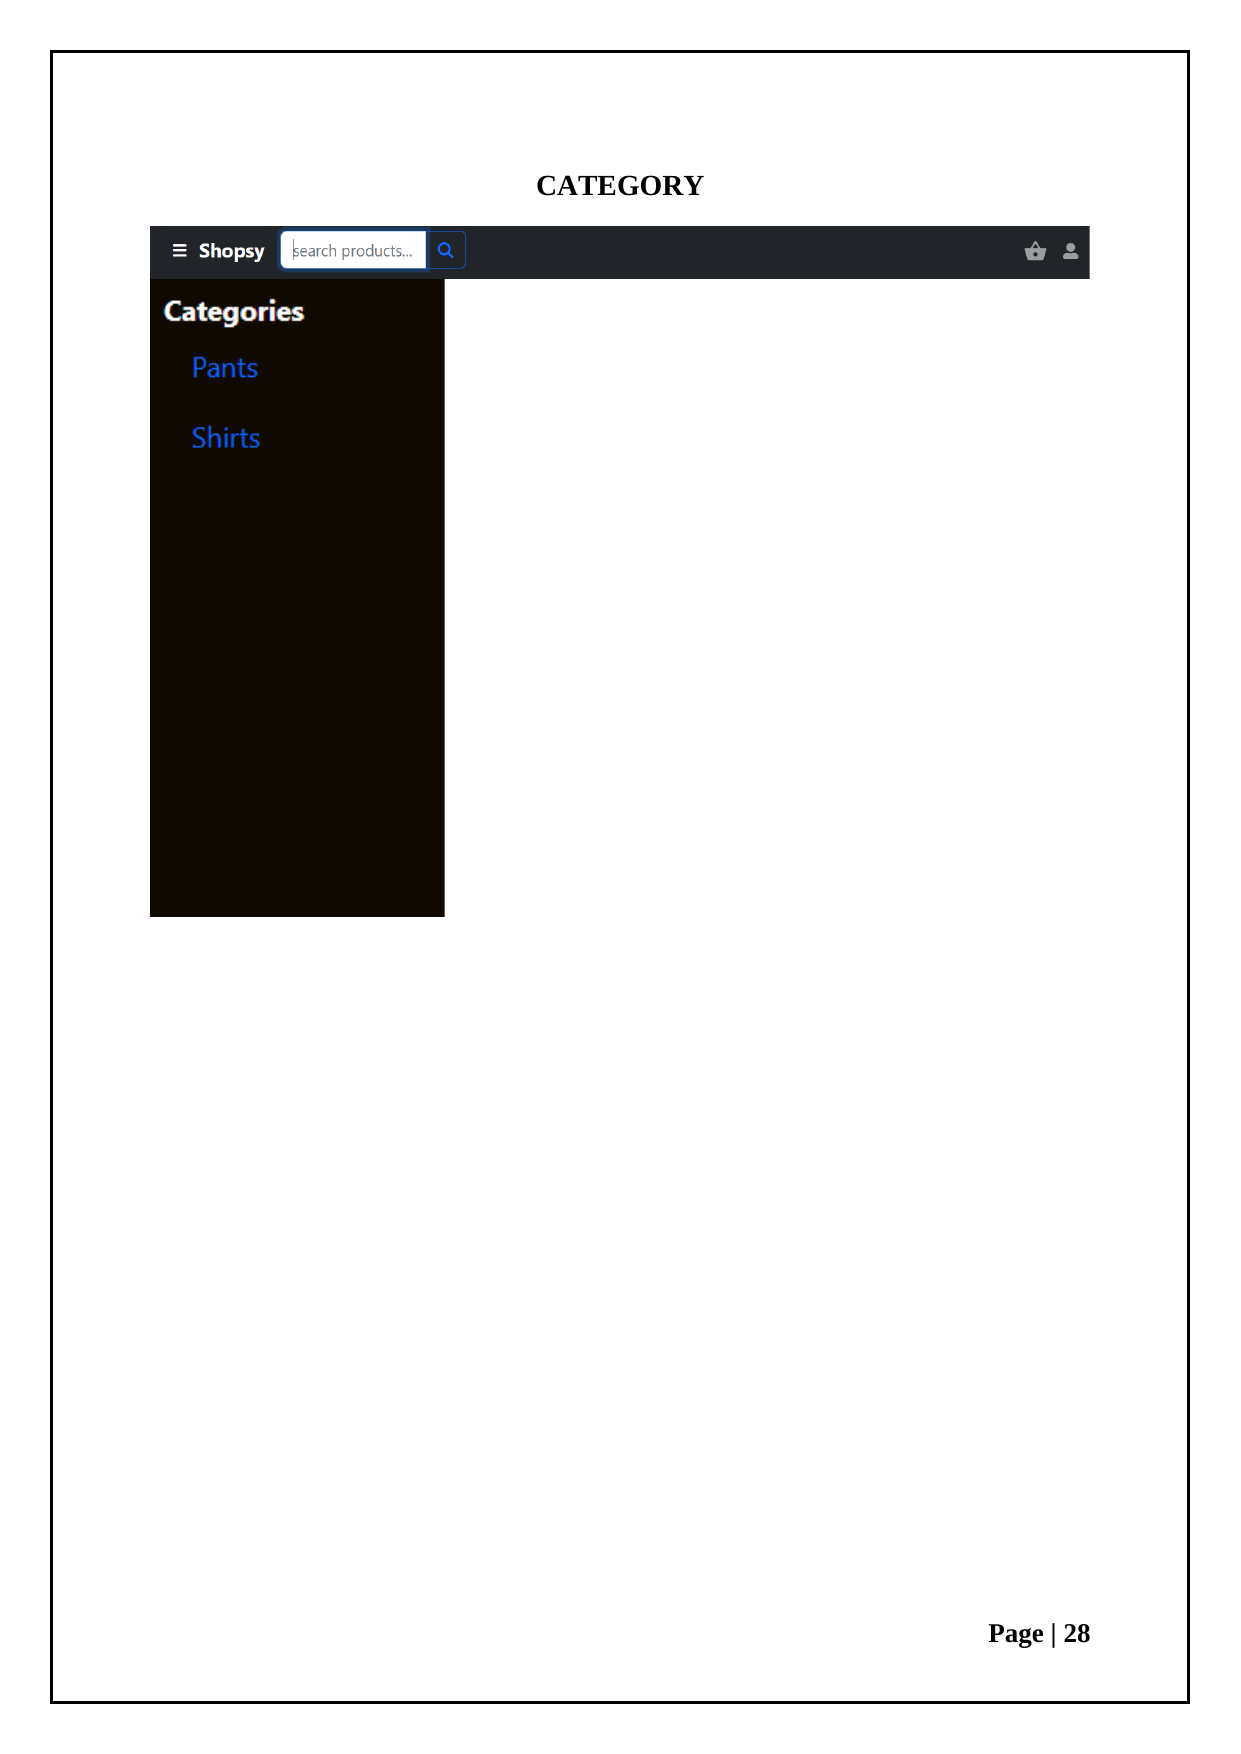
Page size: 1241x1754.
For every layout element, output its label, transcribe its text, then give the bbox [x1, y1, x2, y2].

text CATEGORY [150, 168, 1090, 202]
picture [150, 226, 1090, 917]
